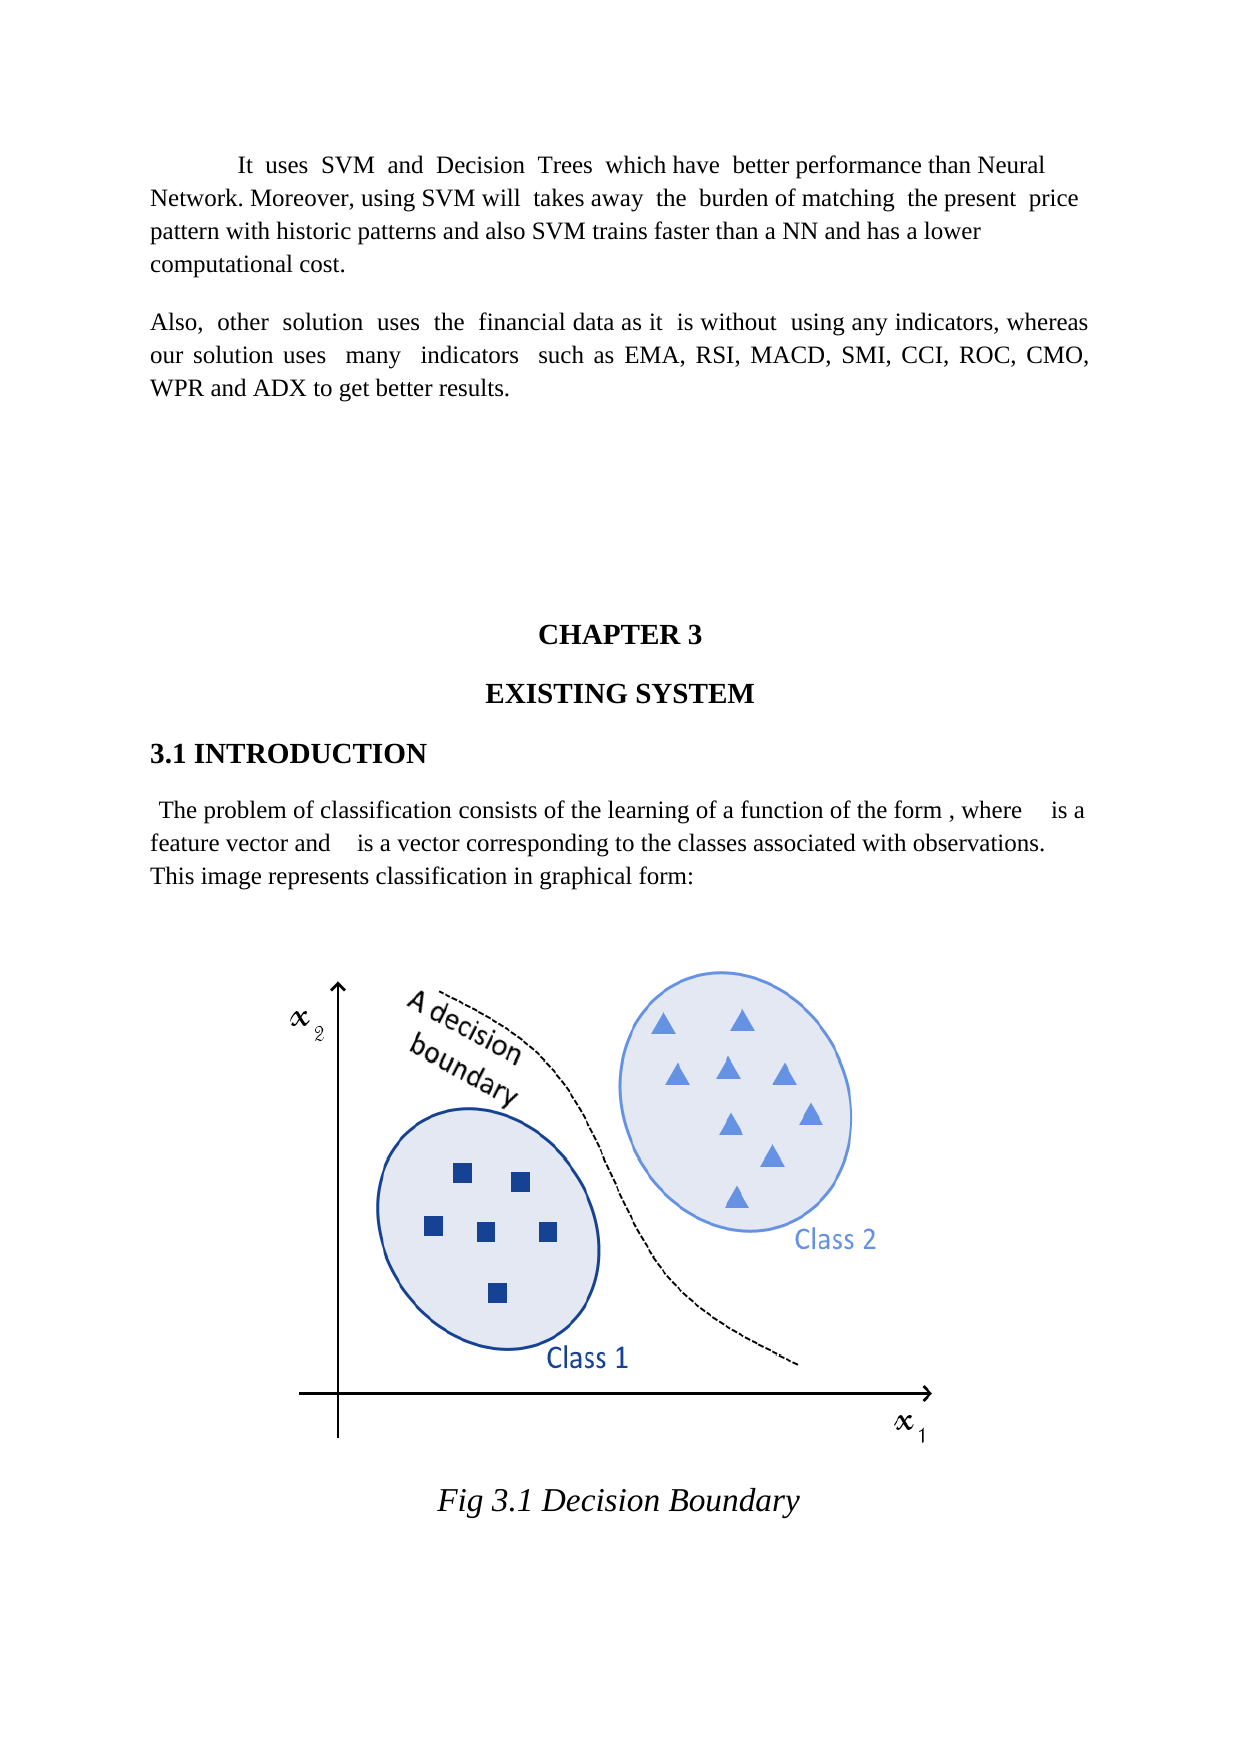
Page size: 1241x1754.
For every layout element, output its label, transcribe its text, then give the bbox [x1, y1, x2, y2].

text CHAPTER 3 [150, 617, 1090, 651]
picture [275, 963, 944, 1454]
text Fig 3.1 Decision Boundary [150, 1480, 1090, 1519]
text EXISTING SYSTEM [150, 676, 1090, 710]
text Also, other solution uses the financial data as it is without using any indicators, whereas our solution uses many indicators such as EMA, RSI, MACD, SMI, CCI, ROC, CMO, WPR and ADX to get better results. [150, 307, 1090, 402]
text The problem of classification consists of the learning of a function of the form , where is a feature vector and is a vector corresponding to the classes associated with observations. This image represents classification in graphical form: [150, 795, 1090, 890]
text It uses SVM and Decision Trees which have better performance than Neural Network. Moreover, using SVM will takes away the burden of matching the present price pattern with historic patterns and also SVM trains faster than a NN and has a lower computational cost. [150, 150, 1090, 278]
text 3.1 INTRODUCTION [150, 736, 1090, 769]
